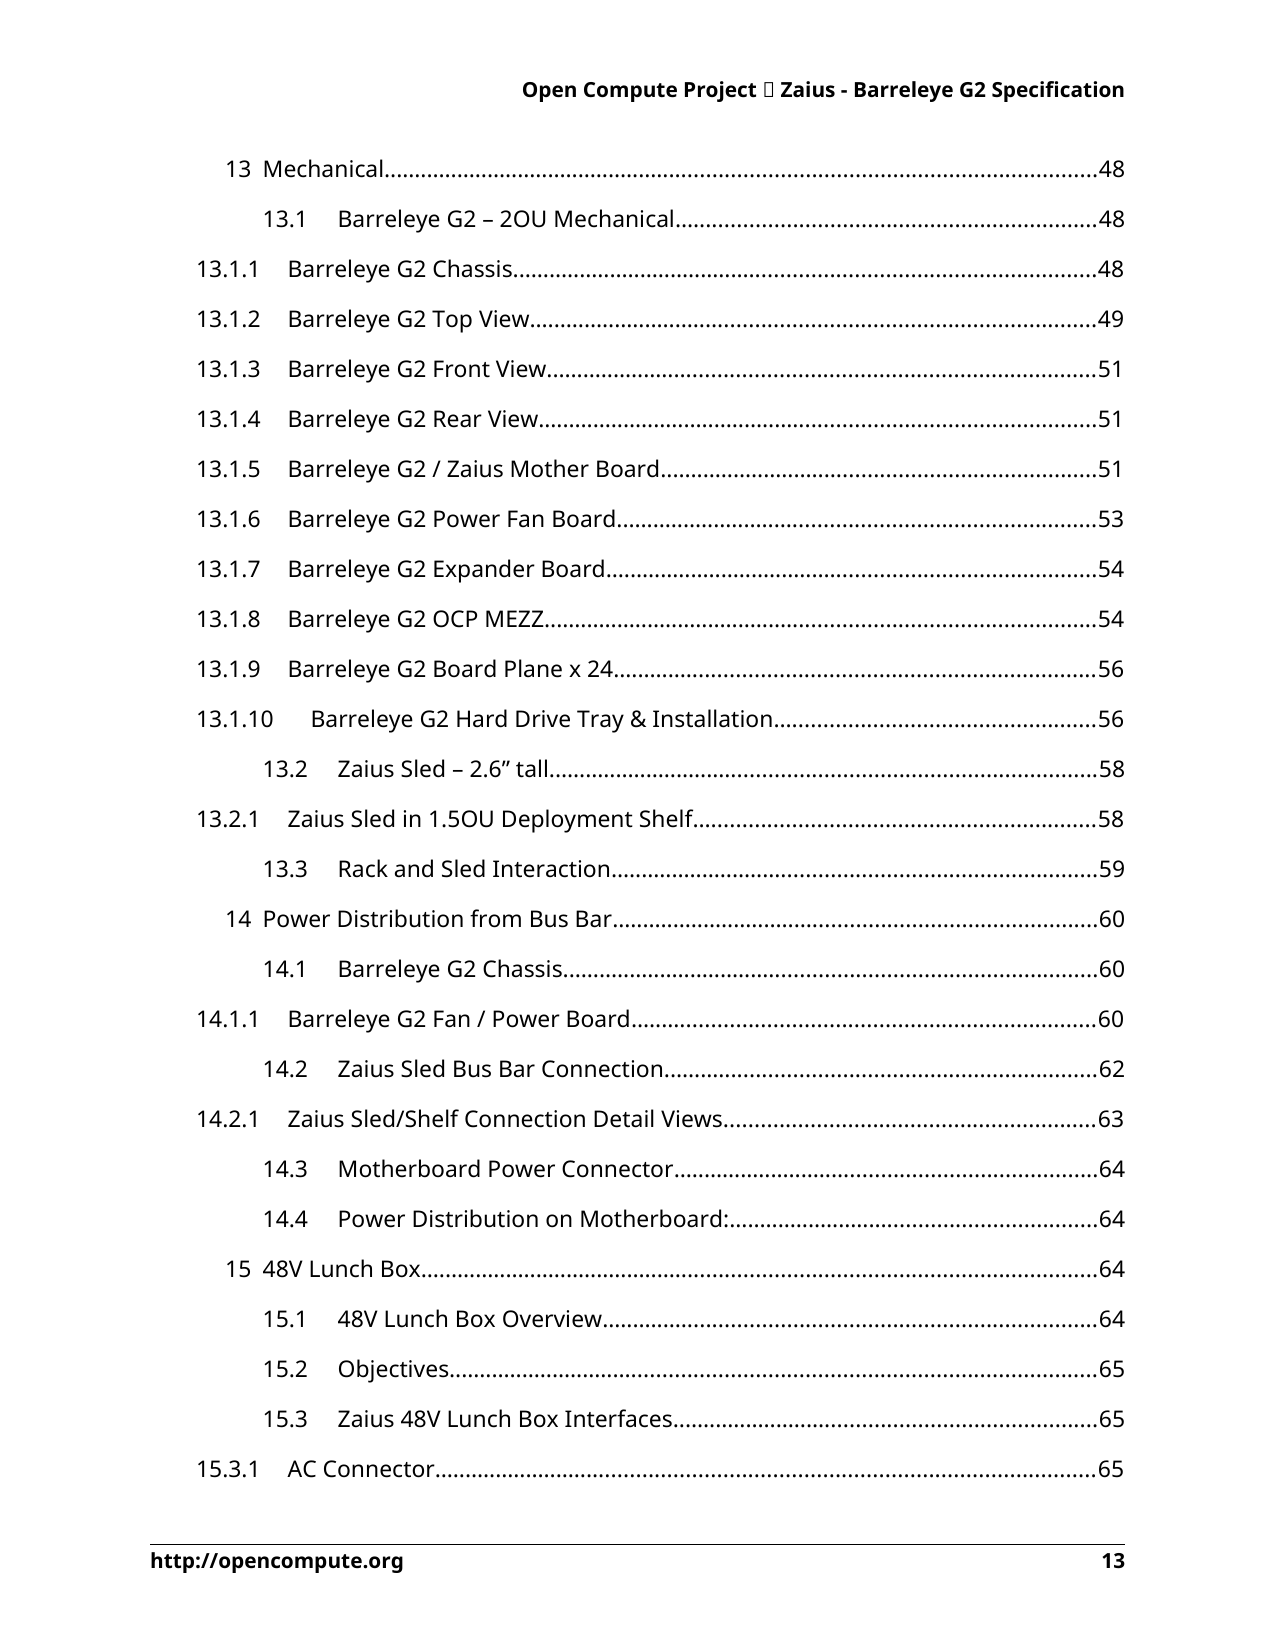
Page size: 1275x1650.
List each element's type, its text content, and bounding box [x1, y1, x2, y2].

text 13.3 Rack and Sled Interaction 59 [262, 850, 1125, 887]
text 13.1.6 Barreleye G2 Power Fan Board 53 [196, 500, 1125, 537]
text 15.1 48V Lunch Box Overview 64 [262, 1300, 1125, 1337]
text 13.1.4 Barreleye G2 Rear View 51 [196, 400, 1125, 437]
text 15.2 Objectives 65 [262, 1350, 1125, 1387]
text 13.1.2 Barreleye G2 Top View 49 [196, 300, 1125, 337]
text 13.1.7 Barreleye G2 Expander Board 54 [196, 550, 1125, 587]
text 13.1 Barreleye G2 – 2OU Mechanical 48 [262, 200, 1125, 237]
text 13 Mechanical 48 [225, 150, 1125, 187]
text 15.3 Zaius 48V Lunch Box Interfaces 65 [262, 1400, 1125, 1437]
text 13.1.8 Barreleye G2 OCP MEZZ 54 [196, 600, 1125, 637]
text 13.2 Zaius Sled – 2.6” tall 58 [262, 750, 1125, 787]
text 13.2.1 Zaius Sled in 1.5OU Deployment Shelf 58 [196, 800, 1125, 837]
text 15.3.1 AC Connector 65 [196, 1450, 1125, 1487]
text 13.1.10 Barreleye G2 Hard Drive Tray & Installation 56 [196, 700, 1125, 737]
text 13.1.5 Barreleye G2 / Zaius Mother Board 51 [196, 450, 1125, 487]
text 14 Power Distribution from Bus Bar 60 [225, 900, 1125, 937]
text 13.1.3 Barreleye G2 Front View 51 [196, 350, 1125, 387]
text 14.2.1 Zaius Sled/Shelf Connection Detail Views 63 [196, 1100, 1125, 1137]
text 14.2 Zaius Sled Bus Bar Connection 62 [262, 1050, 1125, 1087]
text 13.1.1 Barreleye G2 Chassis 48 [196, 250, 1125, 287]
text 14.4 Power Distribution on Motherboard: 64 [262, 1200, 1125, 1237]
text 15 48V Lunch Box 64 [225, 1250, 1125, 1287]
text 14.3 Motherboard Power Connector 64 [262, 1150, 1125, 1187]
text 14.1 Barreleye G2 Chassis 60 [262, 950, 1125, 987]
text 14.1.1 Barreleye G2 Fan / Power Board 60 [196, 1000, 1125, 1037]
text 13.1.9 Barreleye G2 Board Plane x 24 56 [196, 650, 1125, 687]
